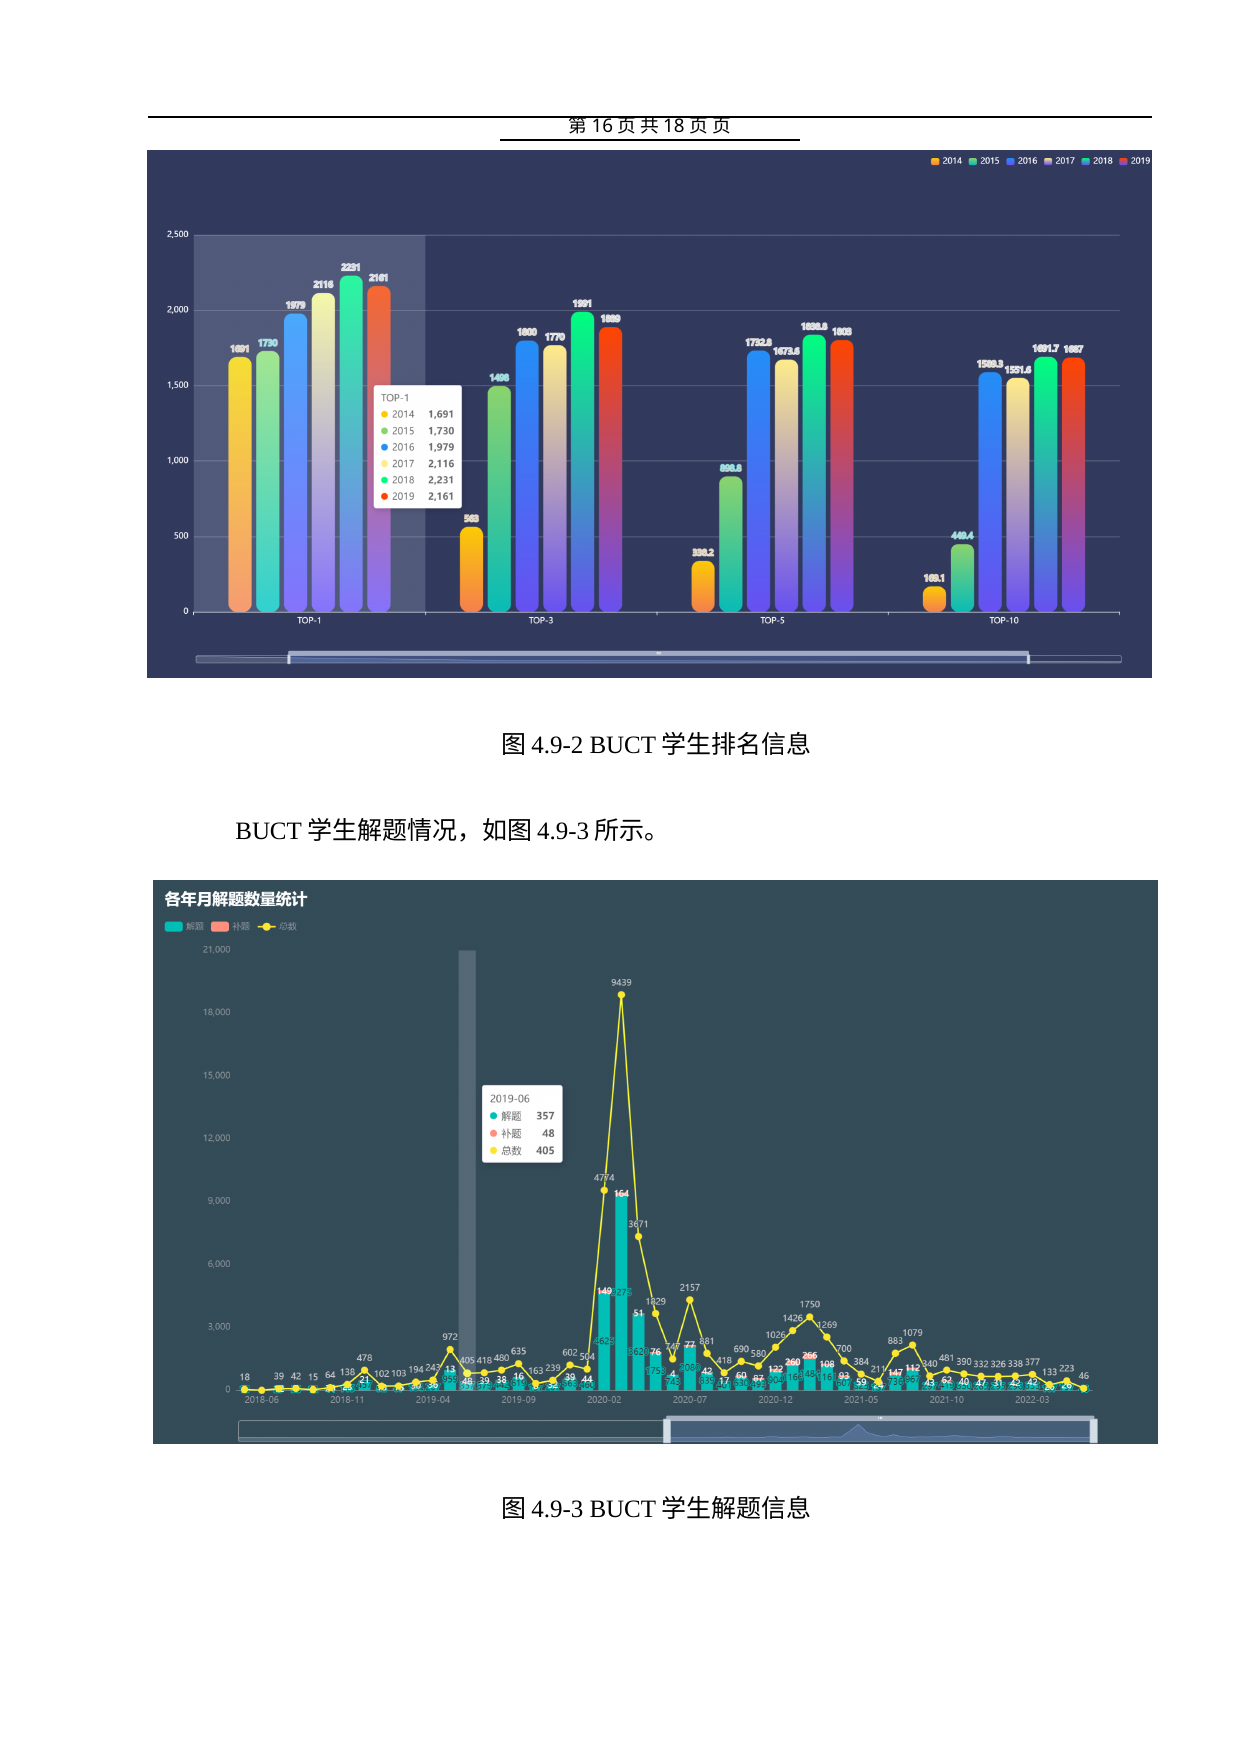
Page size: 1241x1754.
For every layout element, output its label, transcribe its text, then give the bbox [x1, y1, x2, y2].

text 图4.9-2 BUCT学生排名信息 [148, 709, 1164, 777]
text BUCT学生解题情况，如图4.9-3所示。 [191, 795, 1164, 863]
text 图4.9-3 BUCT学生解题信息 [148, 1472, 1164, 1540]
picture [147, 150, 1152, 678]
picture [153, 880, 1158, 1444]
